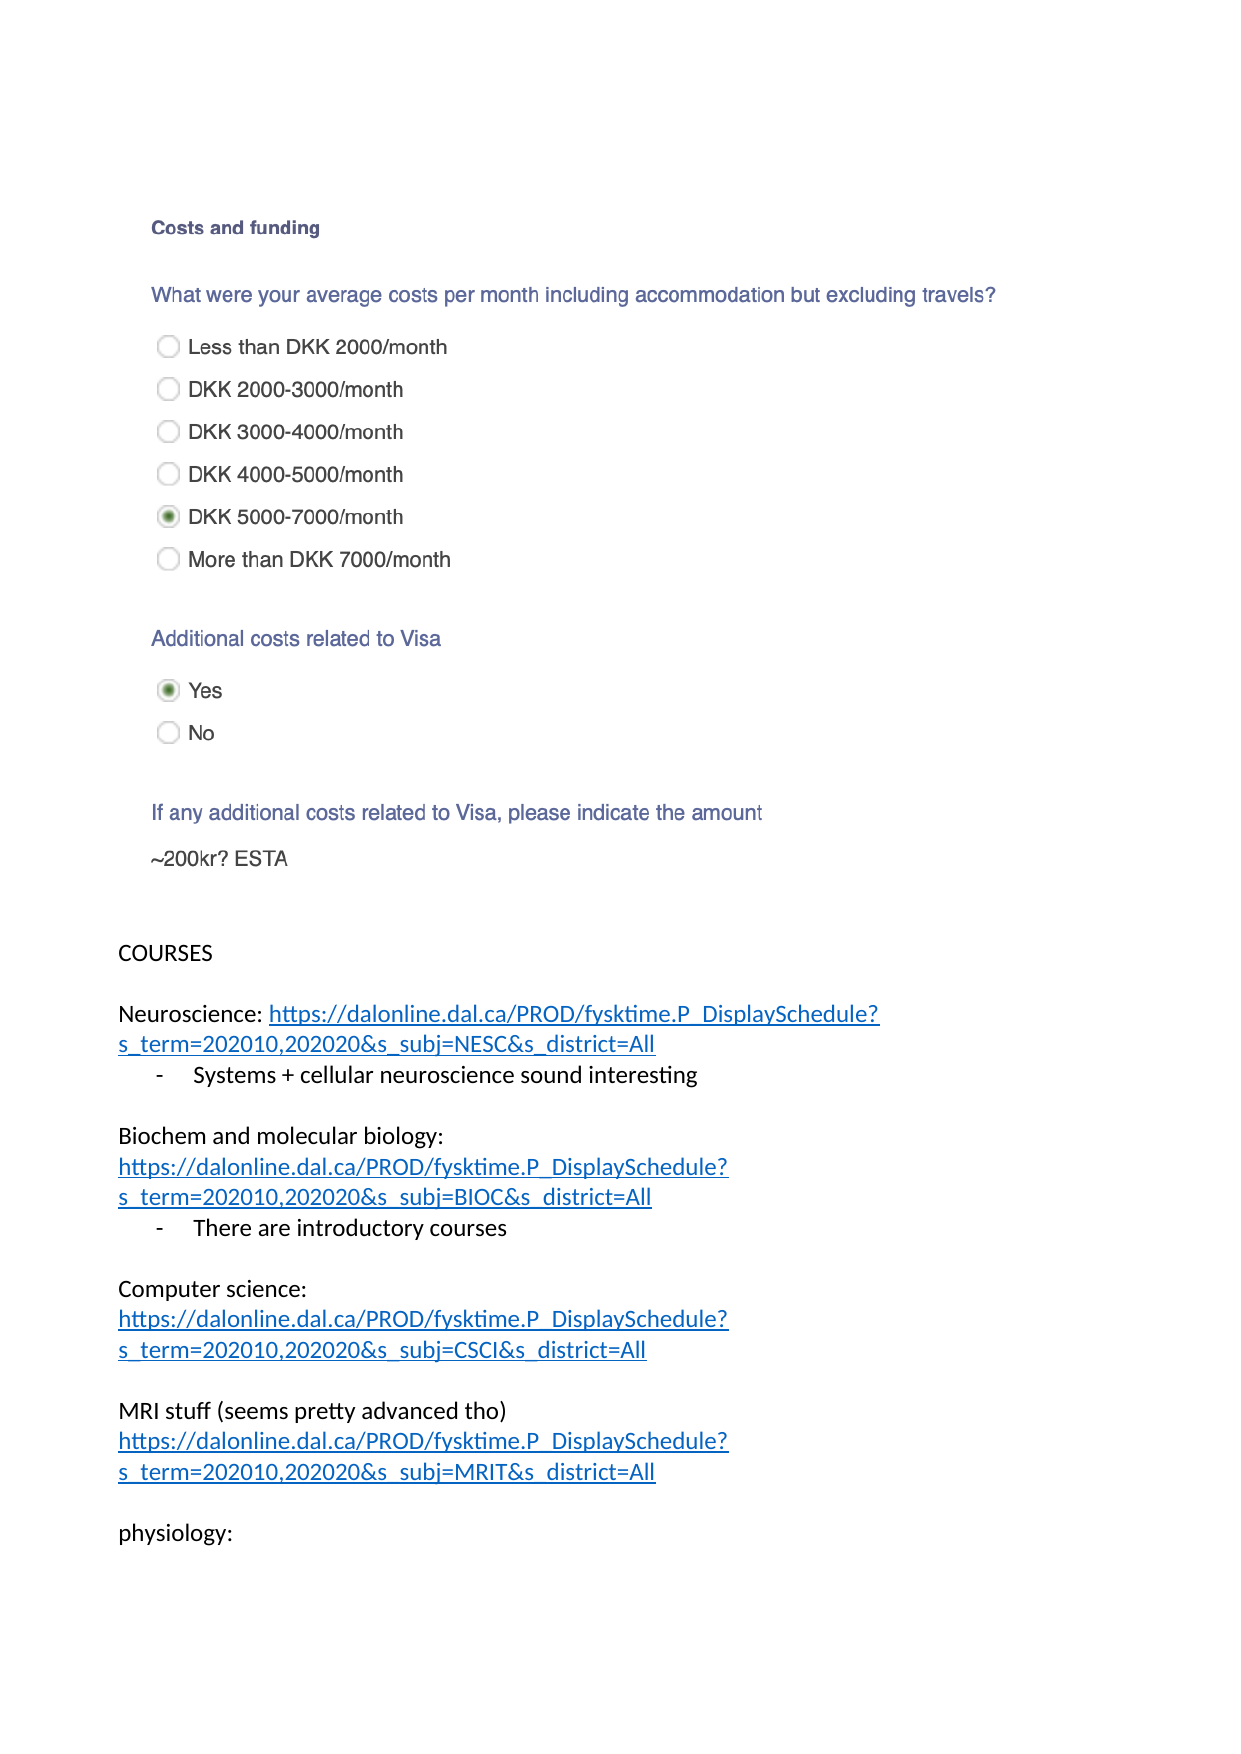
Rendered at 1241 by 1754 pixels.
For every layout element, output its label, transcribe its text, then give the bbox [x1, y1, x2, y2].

text https://dalonline.dal.ca/PROD/fysktime.P_DisplaySchedule?s_term=202010,202020&s_subj=BIOC&s_district=All [118, 1151, 1122, 1212]
text MRI stuff (seems pretty advanced tho) [118, 1395, 1122, 1425]
picture [118, 177, 1122, 907]
list There are introductory courses [156, 1212, 1122, 1242]
text Computer science: [118, 1273, 1122, 1303]
text https://dalonline.dal.ca/PROD/fysktime.P_DisplaySchedule?s_term=202010,202020&s_subj=MRIT&s_district=All [118, 1425, 1122, 1486]
text physiology: [118, 1517, 1122, 1547]
text COURSES [118, 937, 1122, 968]
list Systems + cellular neuroscience sound interesting [156, 1059, 1122, 1090]
text Neuroscience: https://dalonline.dal.ca/PROD/fysktime.P_DisplaySchedule?s_term=202010,202020&s_subj=NESC&s_district=All [118, 998, 1122, 1059]
text https://dalonline.dal.ca/PROD/fysktime.P_DisplaySchedule?s_term=202010,202020&s_subj=CSCI&s_district=All [118, 1303, 1122, 1364]
text Biochem and molecular biology: [118, 1120, 1122, 1151]
